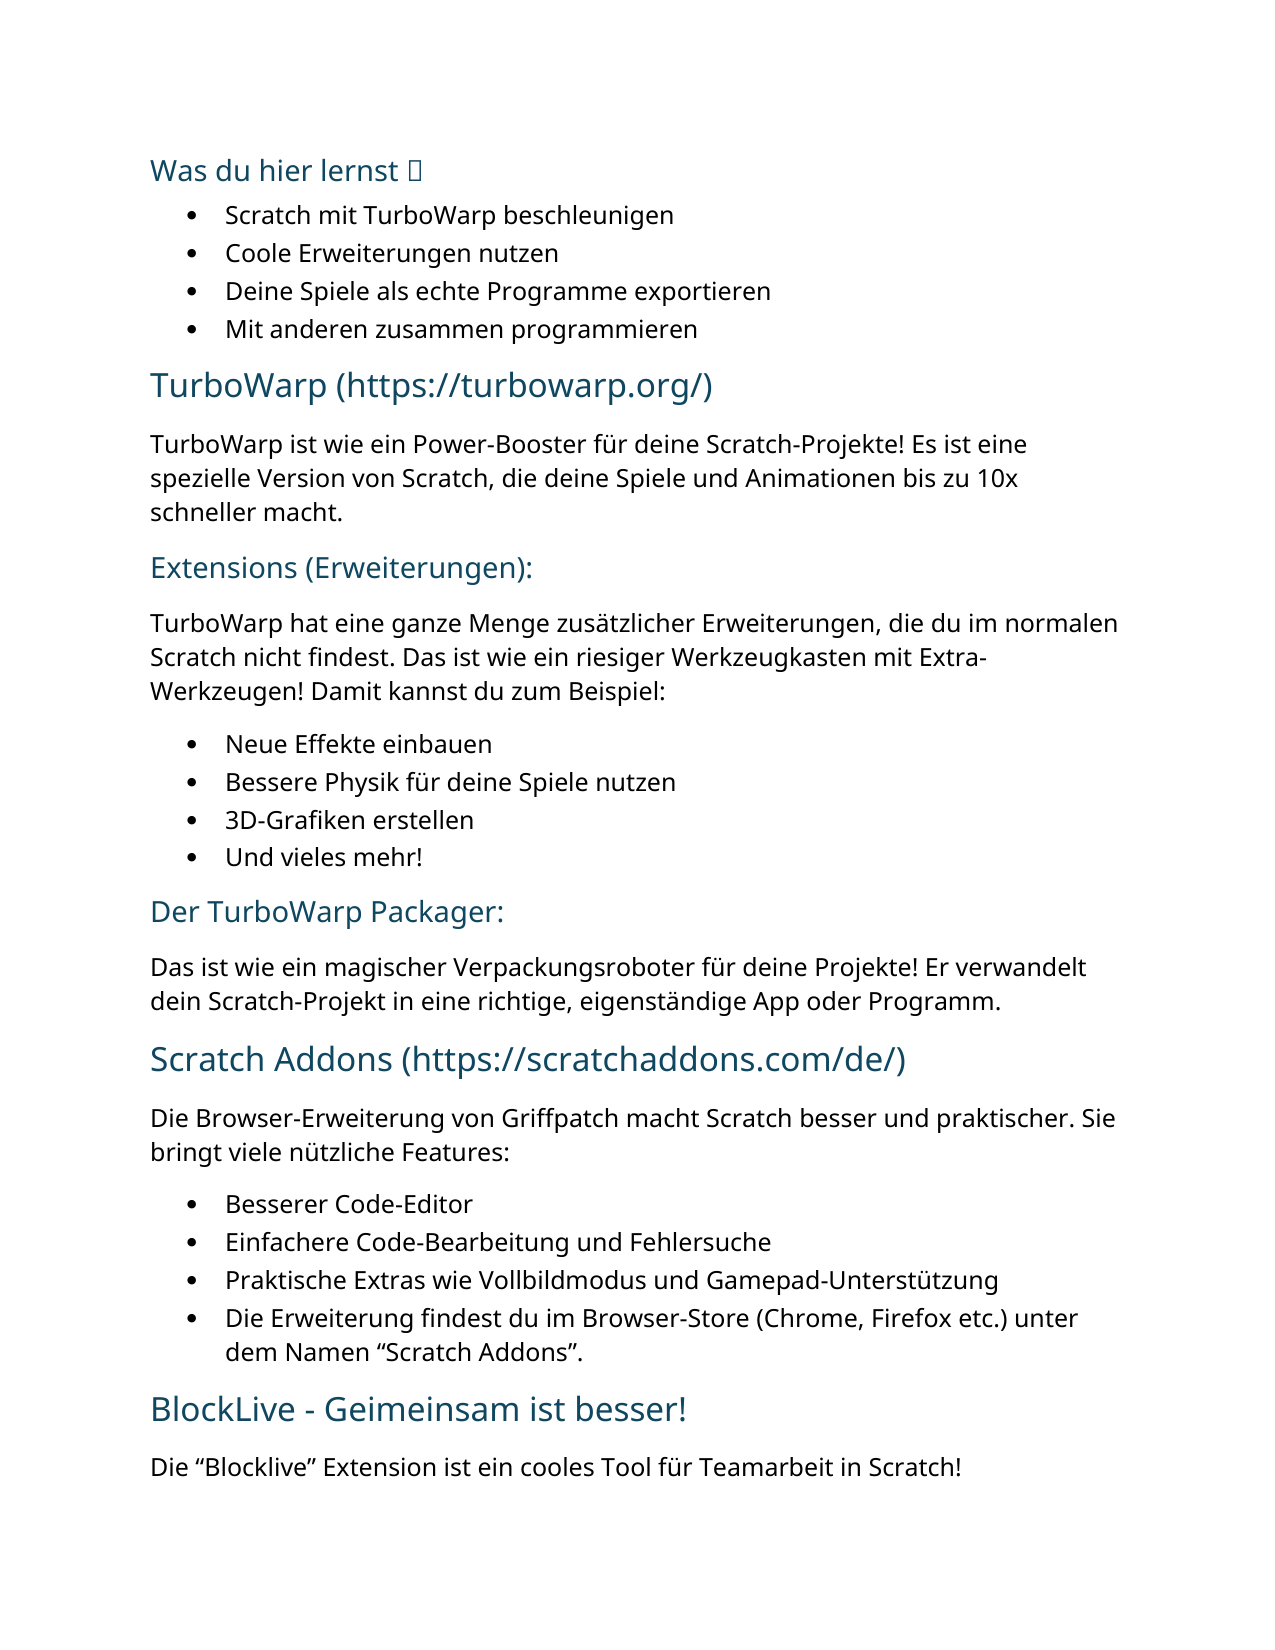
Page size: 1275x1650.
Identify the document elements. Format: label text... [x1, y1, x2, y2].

text Die Browser-Erweiterung von Griffpatch macht Scratch besser und praktischer. Sie bringt viele nützliche Features: [150, 1100, 1125, 1168]
list Coole Erweiterungen nutzen [187, 236, 1125, 270]
subtitle BlockLive - Geimeinsam ist besser! [150, 1385, 1125, 1431]
subtitle Der TurboWarp Packager: [150, 891, 1125, 931]
list 3D-Grafiken erstellen [187, 802, 1125, 836]
list Und vieles mehr! [187, 840, 1125, 874]
list Scratch mit TurboWarp beschleunigen [187, 198, 1125, 232]
subtitle Was du hier lernst 🎯 [150, 150, 1125, 190]
list Neue Effekte einbauen [187, 727, 1125, 761]
text Die “Blocklive” Extension ist ein cooles Tool für Teamarbeit in Scratch! [150, 1449, 1125, 1484]
list Praktische Extras wie Vollbildmodus und Gamepad-Unterstützung [187, 1263, 1125, 1297]
list Einfachere Code-Bearbeitung und Fehlersuche [187, 1225, 1125, 1259]
subtitle Extensions (Erweiterungen): [150, 547, 1125, 587]
text TurboWarp hat eine ganze Menge zusätzlicher Erweiterungen, die du im normalen Scratch nicht findest. Das ist wie ein riesiger Werkzeugkasten mit Extra-Werkzeugen! Damit kannst du zum Beispiel: [150, 606, 1125, 708]
list Die Erweiterung findest du im Browser-Store (Chrome, Firefox etc.) unter dem Namen “Scratch Addons”. [187, 1301, 1125, 1369]
text Das ist wie ein magischer Verpackungsroboter für deine Projekte! Er verwandelt dein Scratch-Projekt in eine richtige, eigenständige App oder Programm. [150, 949, 1125, 1017]
list Besserer Code-Editor [187, 1187, 1125, 1221]
list Deine Spiele als echte Programme exportieren [187, 274, 1125, 308]
subtitle Scratch Addons (https://scratchaddons.com/de/) [150, 1036, 1125, 1082]
list Mit anderen zusammen programmieren [187, 311, 1125, 346]
list Bessere Physik für deine Spiele nutzen [187, 764, 1125, 798]
subtitle TurboWarp (https://turbowarp.org/) [150, 362, 1125, 408]
text TurboWarp ist wie ein Power-Booster für deine Scratch-Projekte! Es ist eine spezielle Version von Scratch, die deine Spiele und Animationen bis zu 10x schneller macht. [150, 426, 1125, 528]
